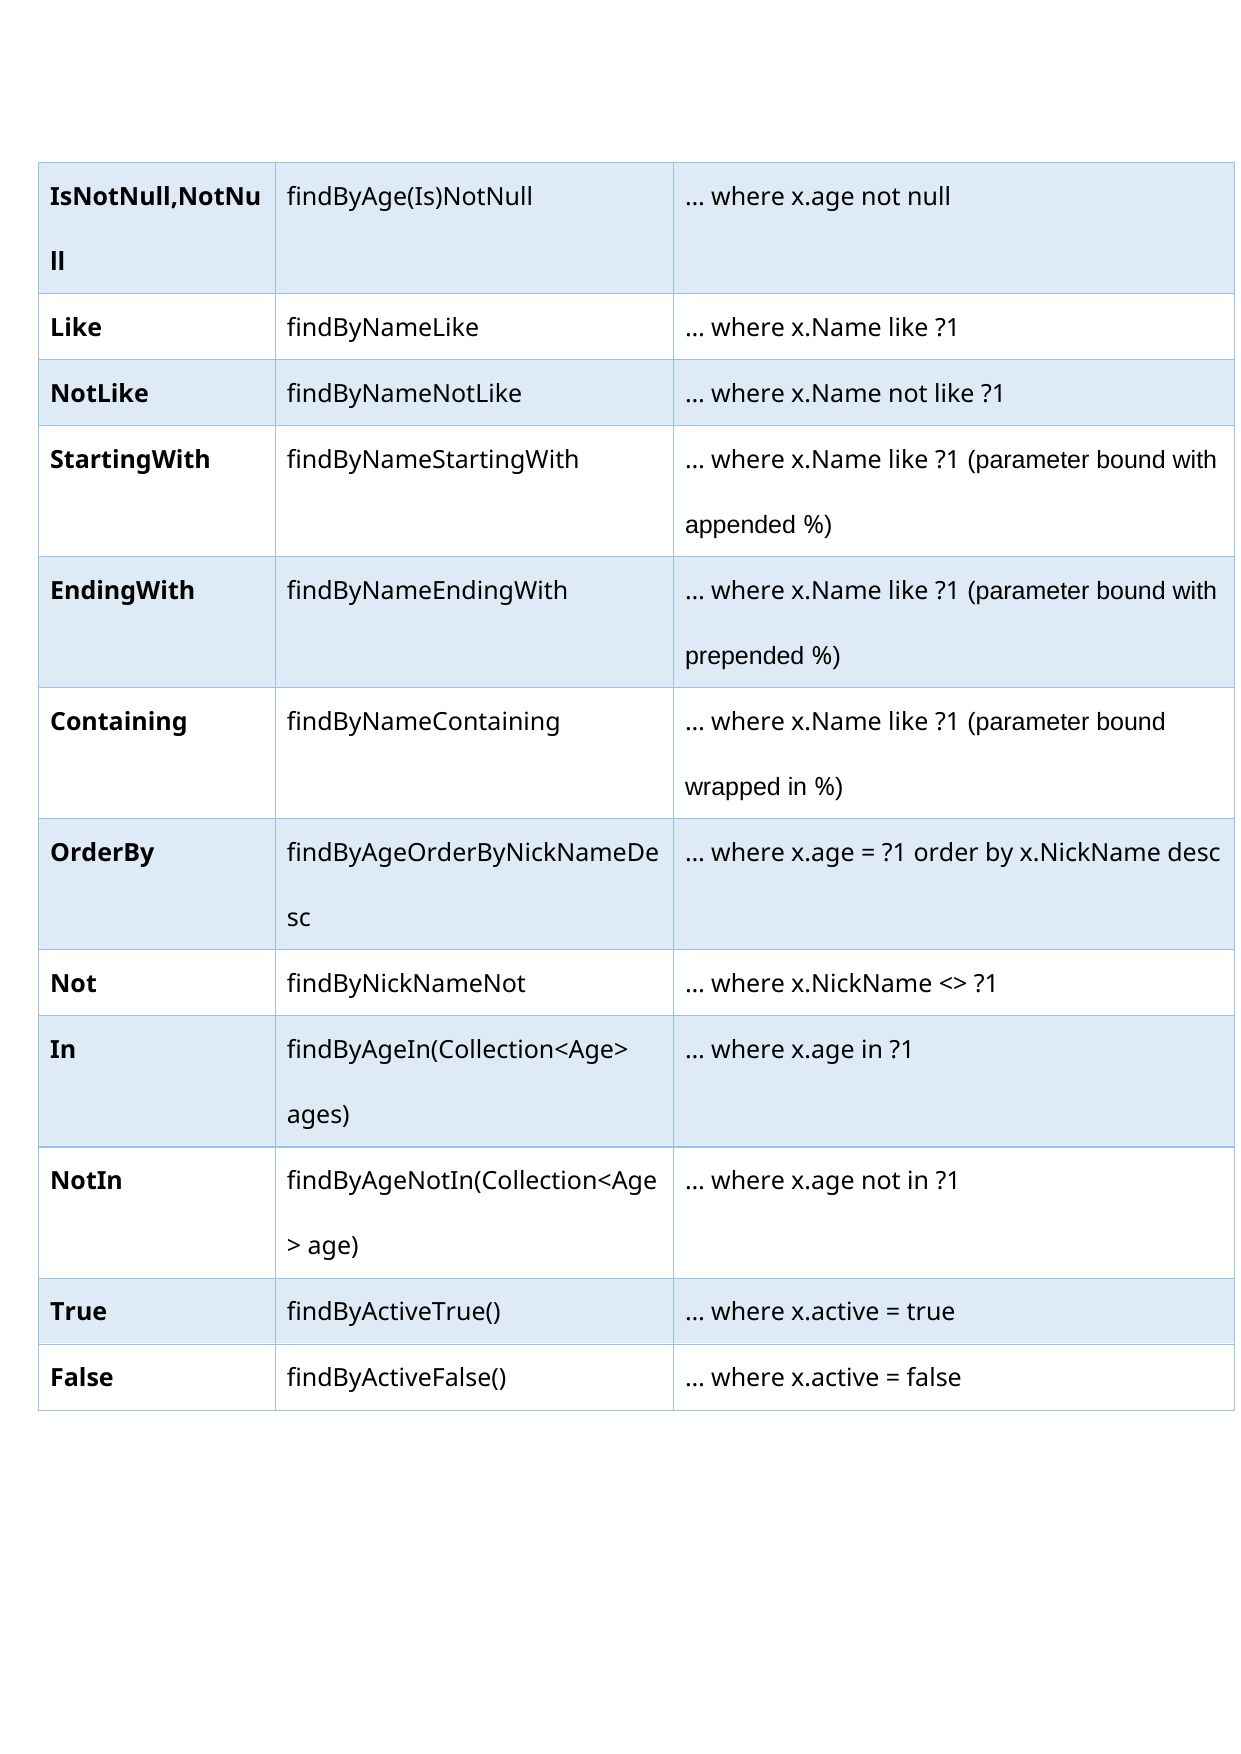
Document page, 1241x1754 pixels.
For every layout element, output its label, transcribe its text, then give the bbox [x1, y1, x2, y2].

table_cell findByNickNameNot [276, 950, 673, 1015]
table_cell … where x.Name not like ?1 [674, 360, 1234, 425]
table_cell … where x.Name like ?1 (parameter bound with appended %) [674, 426, 1234, 556]
table_cell findByNameNotLike [276, 360, 673, 425]
table_cell IsNotNull,NotNull [39, 163, 275, 293]
table_cell Like [39, 294, 275, 359]
table_cell … where x.age not in ?1 [674, 1148, 1234, 1277]
table_cell Containing [39, 688, 275, 818]
table_cell … where x.Name like ?1 (parameter bound wrapped in %) [674, 688, 1234, 818]
table_cell False [39, 1345, 275, 1409]
table_cell NotLike [39, 360, 275, 425]
table_cell findByNameStartingWith [276, 426, 673, 556]
table_cell … where x.Name like ?1 (parameter bound with prepended %) [674, 557, 1234, 687]
table_cell … where x.age = ?1 order by x.NickName desc [674, 819, 1234, 949]
table_cell True [39, 1279, 275, 1343]
table_cell findByAgeIn(Collection<Age> ages) [276, 1016, 673, 1146]
table_cell … where x.Name like ?1 [674, 294, 1234, 359]
table_cell Not [39, 950, 275, 1015]
table_cell findByNameLike [276, 294, 673, 359]
table_cell findByNameContaining [276, 688, 673, 818]
table_cell StartingWith [39, 426, 275, 556]
table_cell … where x.age not null [674, 163, 1234, 293]
table_cell findByAge(Is)NotNull [276, 163, 673, 293]
table_cell … where x.active = true [674, 1279, 1234, 1343]
table_cell … where x.active = false [674, 1345, 1234, 1409]
table_cell … where x.NickName <> ?1 [674, 950, 1234, 1015]
table_cell EndingWith [39, 557, 275, 687]
table_cell In [39, 1016, 275, 1146]
table_cell findByActiveTrue() [276, 1279, 673, 1343]
table_cell findByNameEndingWith [276, 557, 673, 687]
table_cell findByAgeNotIn(Collection<Age> age) [276, 1148, 673, 1277]
table_cell findByAgeOrderByNickNameDesc [276, 819, 673, 949]
table_cell … where x.age in ?1 [674, 1016, 1234, 1146]
table_cell findByActiveFalse() [276, 1345, 673, 1409]
table_cell NotIn [39, 1148, 275, 1277]
table_cell OrderBy [39, 819, 275, 949]
